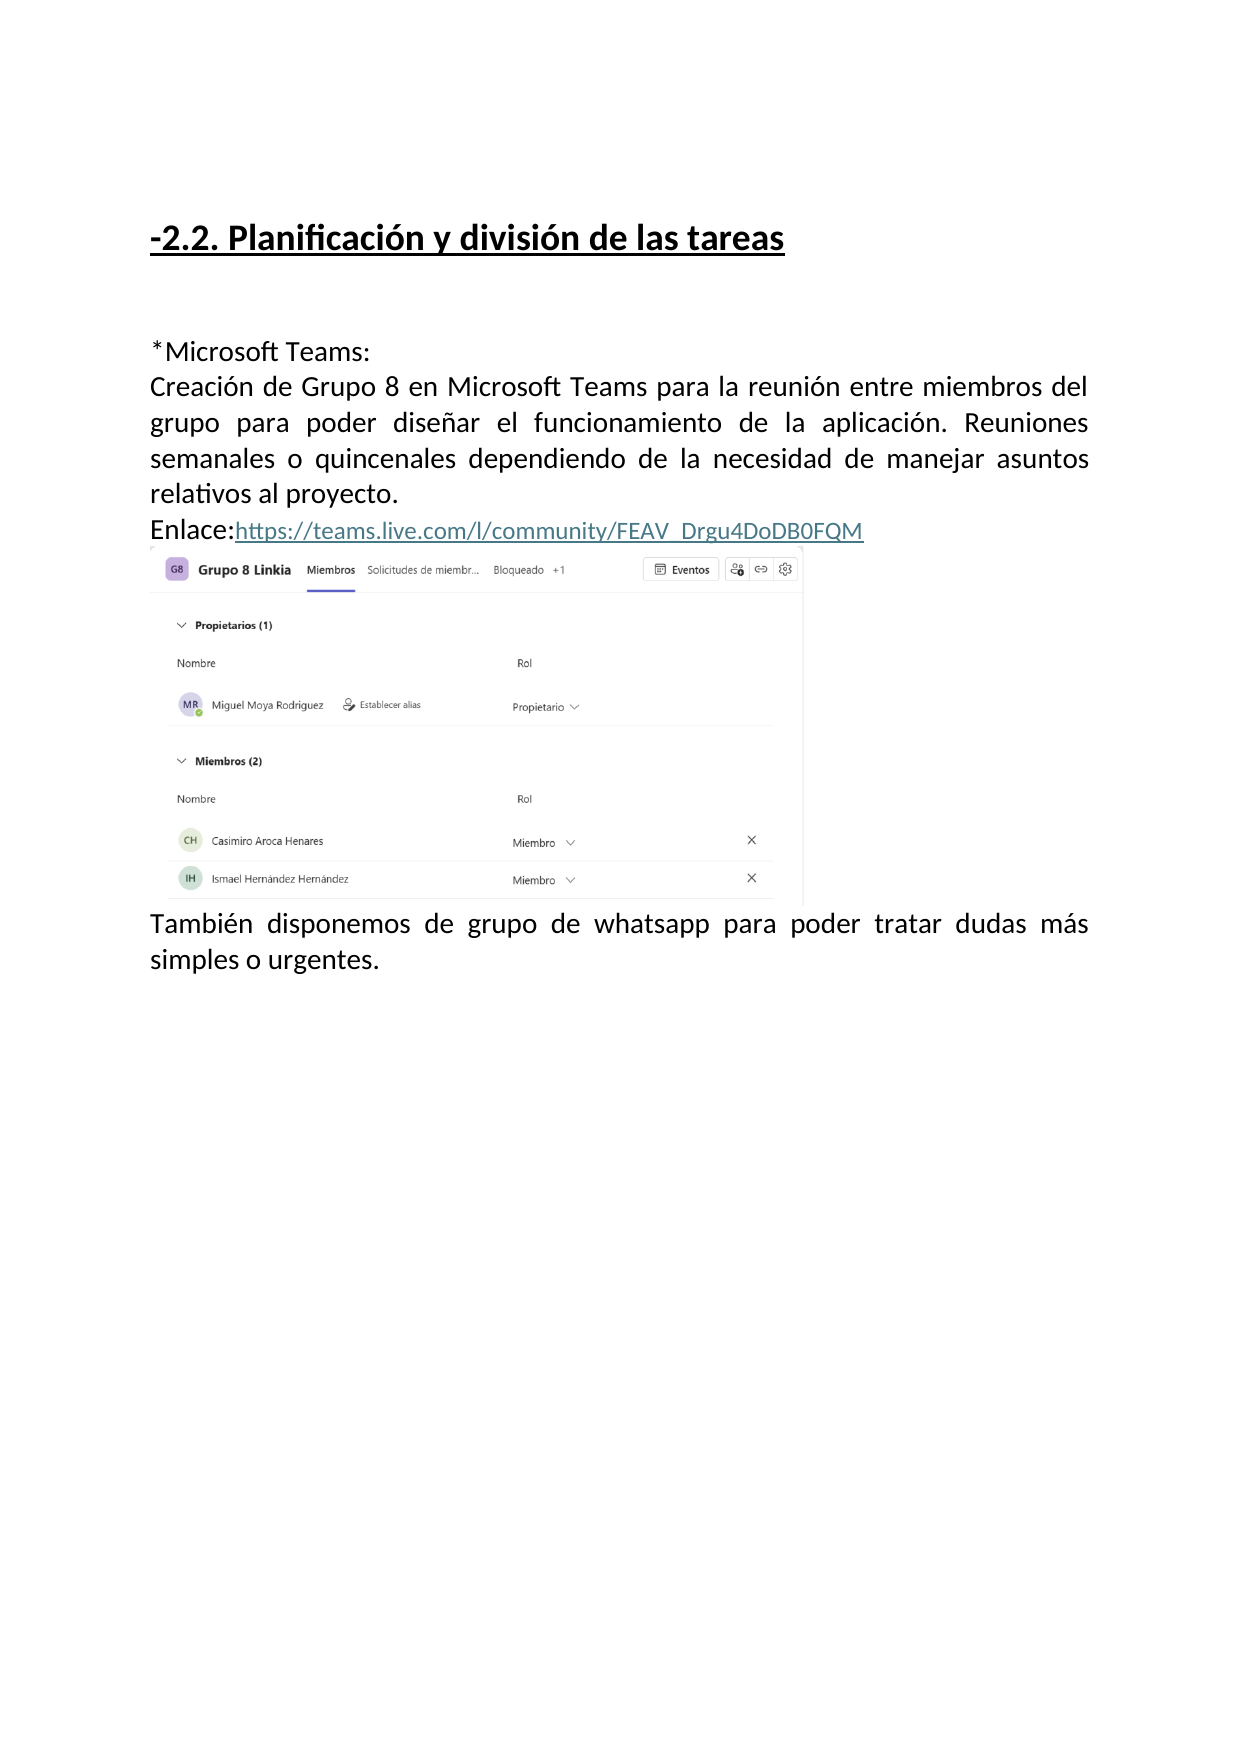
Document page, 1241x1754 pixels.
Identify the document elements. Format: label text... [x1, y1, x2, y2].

text -2.2. Planificación y división de las tareas [150, 214, 1090, 260]
text Creación de Grupo 8 en Microsoft Teams para la reunión entre miembros del grupo para poder diseñar el funcionamiento de la aplicación. Reuniones semanales o quincenales dependiendo de la necesidad de manejar asuntos relativos al proyecto. [150, 368, 1090, 511]
picture [150, 546, 804, 906]
text Enlace:https://teams.live.com/l/community/FEAV_Drgu4DoDB0FQM [150, 511, 1090, 547]
text También disponemos de grupo de whatsapp para poder tratar dudas más simples o urgentes. [150, 905, 1090, 977]
text *Microsoft Teams: [150, 333, 1090, 368]
